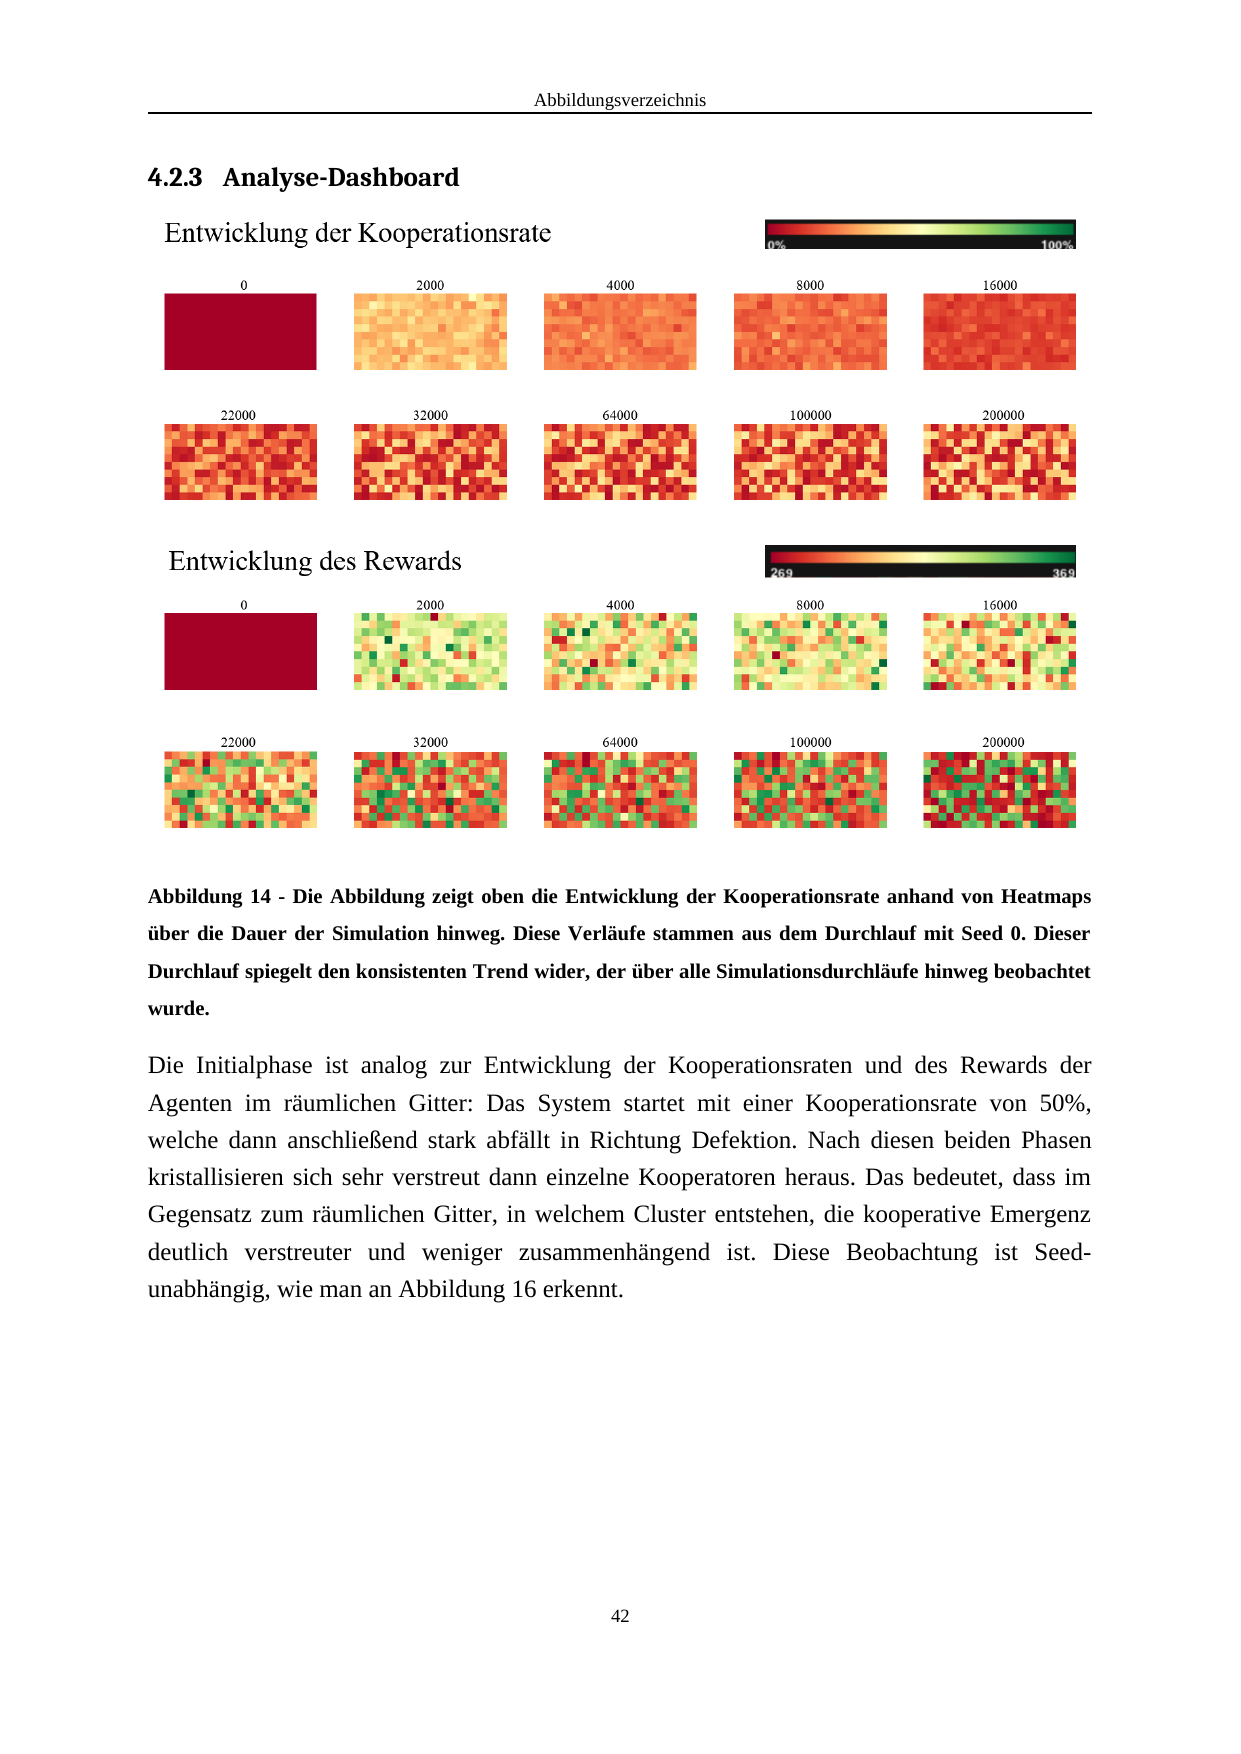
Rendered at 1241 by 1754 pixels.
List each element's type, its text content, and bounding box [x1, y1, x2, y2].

text Die Initialphase ist analog zur Entwicklung der Kooperationsraten und des Rewards der Agenten im räumlichen Gitter: Das System startet mit einer Kooperationsrate von 50%, welche dann anschließend stark abfällt in Richtung Defektion. Nach diesen beiden Phasen kristallisieren sich sehr verstreut dann einzelne Kooperatoren heraus. Das bedeutet, dass im Gegensatz zum räumlichen Gitter, in welchem Cluster entstehen, die kooperative Emergenz deutlich verstreuter und weniger zusammenhängend ist. Diese Beobachtung ist Seed-unabhängig, wie man an Abbildung 16 erkennt. [148, 1048, 1092, 1305]
picture [147, 204, 1093, 849]
subtitle Analyse-Dashboard [148, 161, 1092, 194]
text Abbildung 14 - Die Abbildung zeigt oben die Entwicklung der Kooperationsrate anhand von Heatmaps über die Dauer der Simulation hinweg. Diese Verläufe stammen aus dem Durchlauf mit Seed 0. Dieser Durchlauf spiegelt den konsistenten Trend wider, der über alle Simulationsdurchläufe hinweg beobachtet wurde. [148, 880, 1092, 1024]
